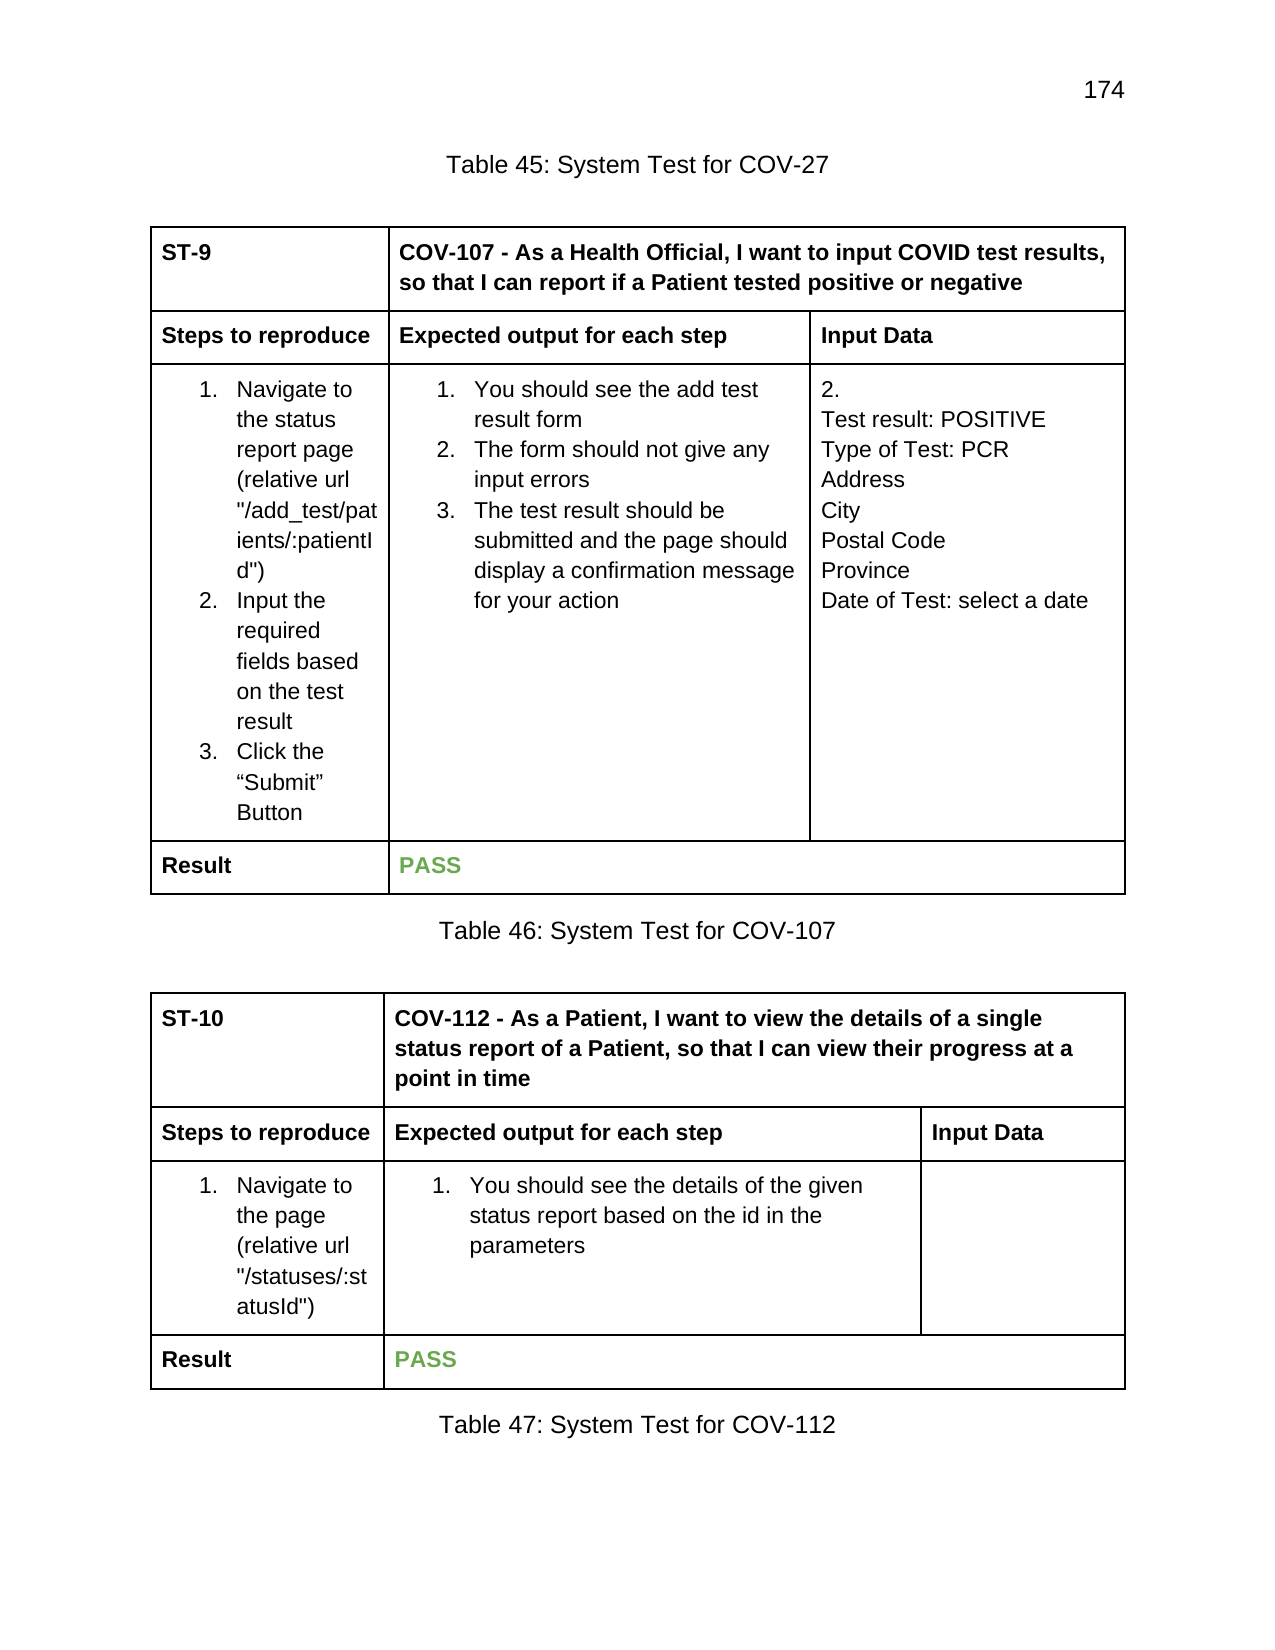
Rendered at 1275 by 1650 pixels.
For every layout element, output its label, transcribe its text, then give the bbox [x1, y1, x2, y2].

table_cell Navigate to the page (relative url "/statuses/:statusId") [152, 1162, 383, 1334]
table_cell Input Data [922, 1108, 1124, 1159]
table_header ST-10 [152, 994, 383, 1106]
table_cell Steps to reproduce [152, 312, 388, 363]
text Table 46: System Test for COV-107 [150, 916, 1125, 945]
table_cell 2. Test result: POSITIVE Type of Test: PCR Address City Postal Code Province Date of Test: select a date [811, 365, 1124, 840]
table_cell PASS [385, 1336, 1124, 1387]
table_cell Navigate to the status report page (relative url "/add_test/patients/:patientId") Input the required fields based on the test result Click the “Submit” Button [152, 365, 388, 840]
table_cell You should see the details of the given status report based on the id in the parameters [385, 1162, 920, 1334]
table_cell Input Data [811, 312, 1124, 363]
table_cell You should see the add test result form The form should not give any input errors The test result should be submitted and the page should display a confirmation message for your action [390, 365, 809, 840]
table_header COV-112 - As a Patient, I want to view the details of a single status report of a Patient, so that I can view their progress at a point in time [385, 994, 1124, 1106]
table_cell [922, 1162, 1124, 1334]
table_cell Result [152, 1336, 383, 1387]
table_cell PASS [390, 842, 1124, 893]
table_header COV-107 - As a Health Official, I want to input COVID test results, so that I can report if a Patient tested positive or negative [390, 228, 1124, 310]
table_cell Steps to reproduce [152, 1108, 383, 1159]
table_cell Expected output for each step [385, 1108, 920, 1159]
table_header ST-9 [152, 228, 388, 310]
table_cell Expected output for each step [390, 312, 809, 363]
text Table 45: System Test for COV-27 [150, 150, 1125, 179]
table_cell Result [152, 842, 388, 893]
text Table 47: System Test for COV-112 [150, 1410, 1125, 1439]
